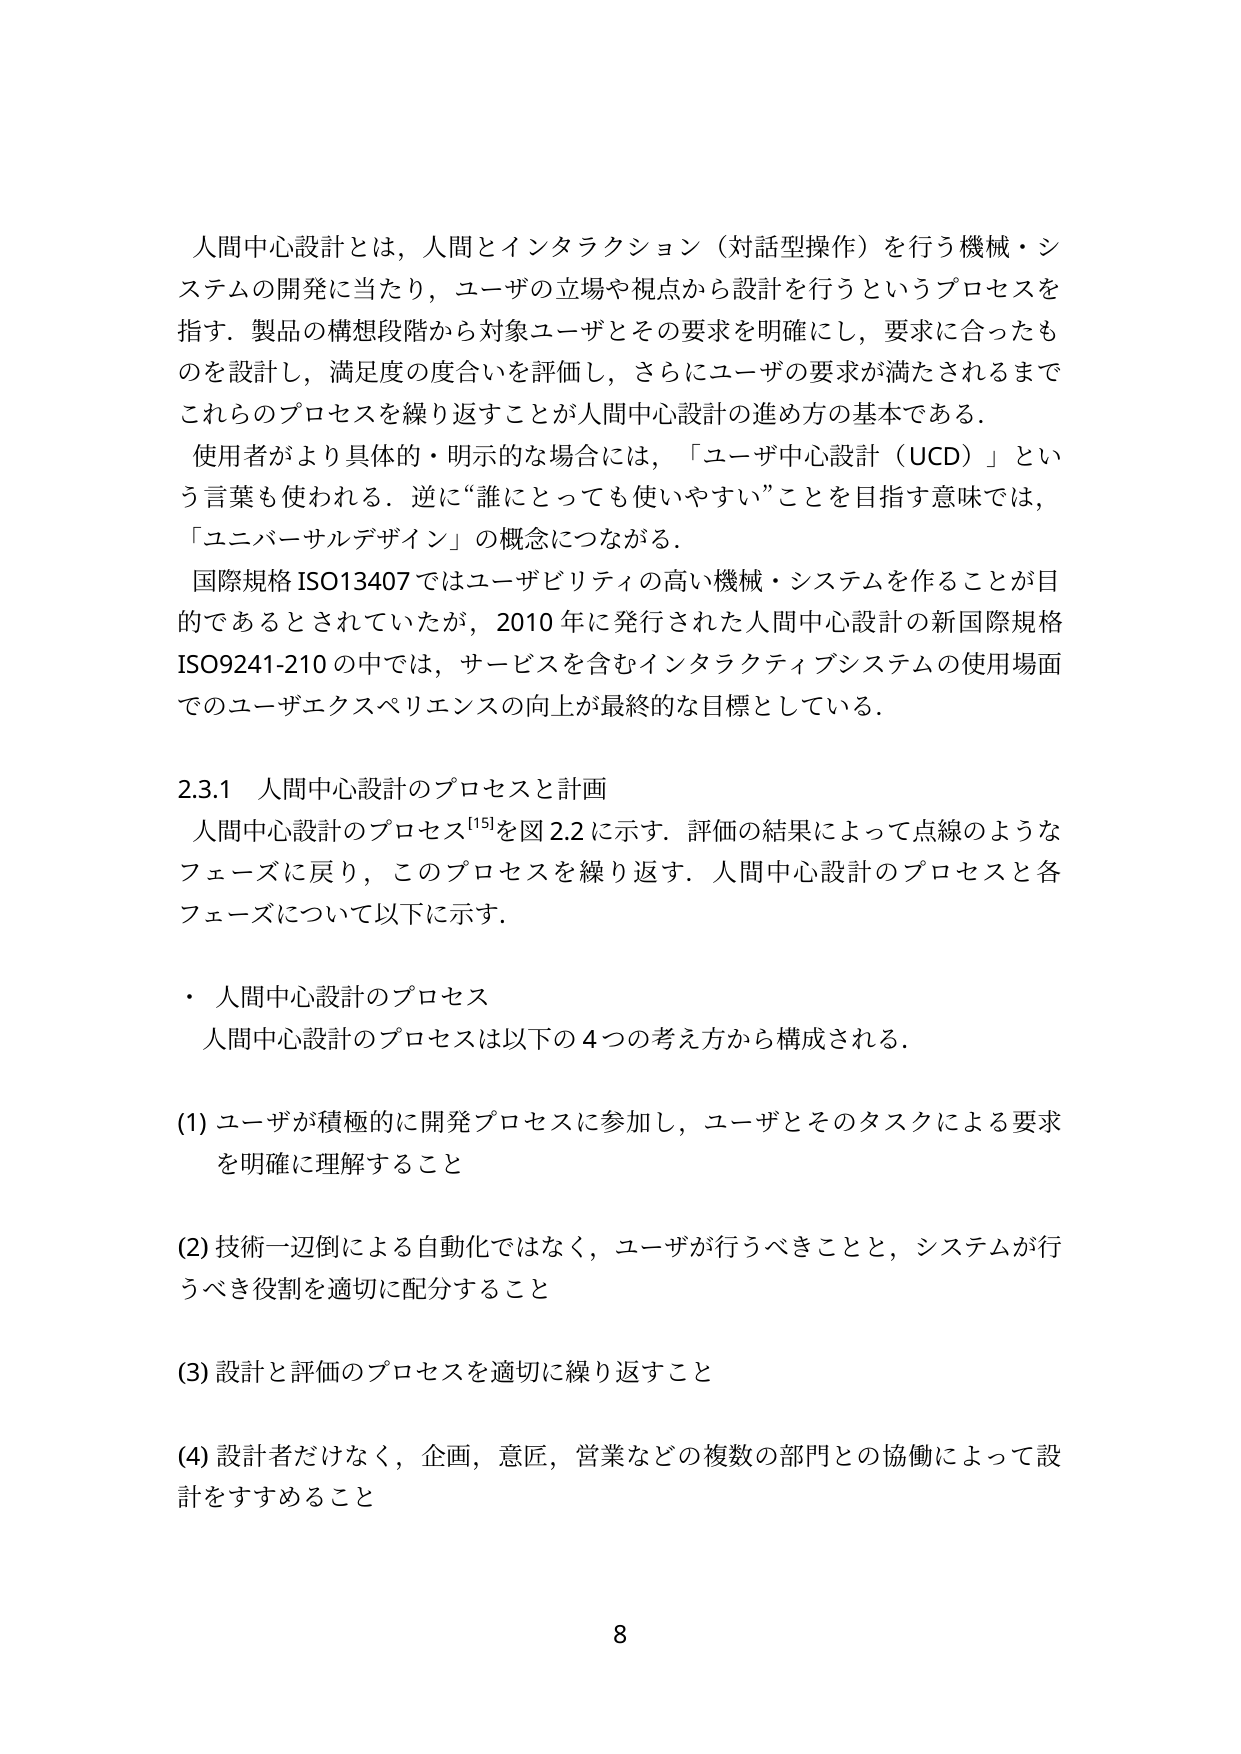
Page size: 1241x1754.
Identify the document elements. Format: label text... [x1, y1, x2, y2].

text 人間中心設計とは，人間とインタラクション（対話型操作）を行う機械・システムの開発に当たり，ユーザの立場や視点から設計を行うというプロセスを指す．製品の構想段階から対象ユーザとその要求を明確にし，要求に合ったものを設計し，満足度の度合いを評価し，さらにユーザの要求が満たされるまでこれらのプロセスを繰り返すことが人間中心設計の進め方の基本である． [177, 225, 1063, 433]
text (4) 設計者だけなく，企画，意匠，営業などの複数の部門との協働によって設計をすすめること [177, 1433, 1063, 1517]
list 人間中心設計のプロセス [177, 975, 1063, 1017]
text 国際規格ISO13407ではユーザビリティの高い機械・システムを作ることが目的であるとされていたが，2010年に発行された人間中心設計の新国際規格ISO9241-210の中では，サービスを含むインタラクティブシステムの使用場面でのユーザエクスペリエンスの向上が最終的な目標としている． [177, 558, 1063, 725]
text (2) 技術一辺倒による自動化ではなく，ユーザが行うべきことと，システムが行うべき役割を適切に配分すること [177, 1225, 1063, 1308]
text 使用者がより具体的・明示的な場合には，「ユーザ中心設計（UCD）」という言葉も使われる．逆に“誰にとっても使いやすい”ことを目指す意味では，「ユニバーサルデザイン」の概念につながる． [177, 433, 1063, 558]
text 人間中心設計のプロセスは以下の4つの考え方から構成される. [177, 1017, 1063, 1058]
text 2.3.1 人間中心設計のプロセスと計画 [177, 767, 1063, 808]
text 人間中心設計のプロセス[15]を図2.2に示す．評価の結果によって点線のようなフェーズに戻り，このプロセスを繰り返す．人間中心設計のプロセスと各フェーズについて以下に示す. [177, 808, 1063, 933]
list ユーザが積極的に開発プロセスに参加し，ユーザとそのタスクによる要求を明確に理解すること [177, 1100, 1063, 1183]
text (3) 設計と評価のプロセスを適切に繰り返すこと [177, 1350, 1063, 1392]
